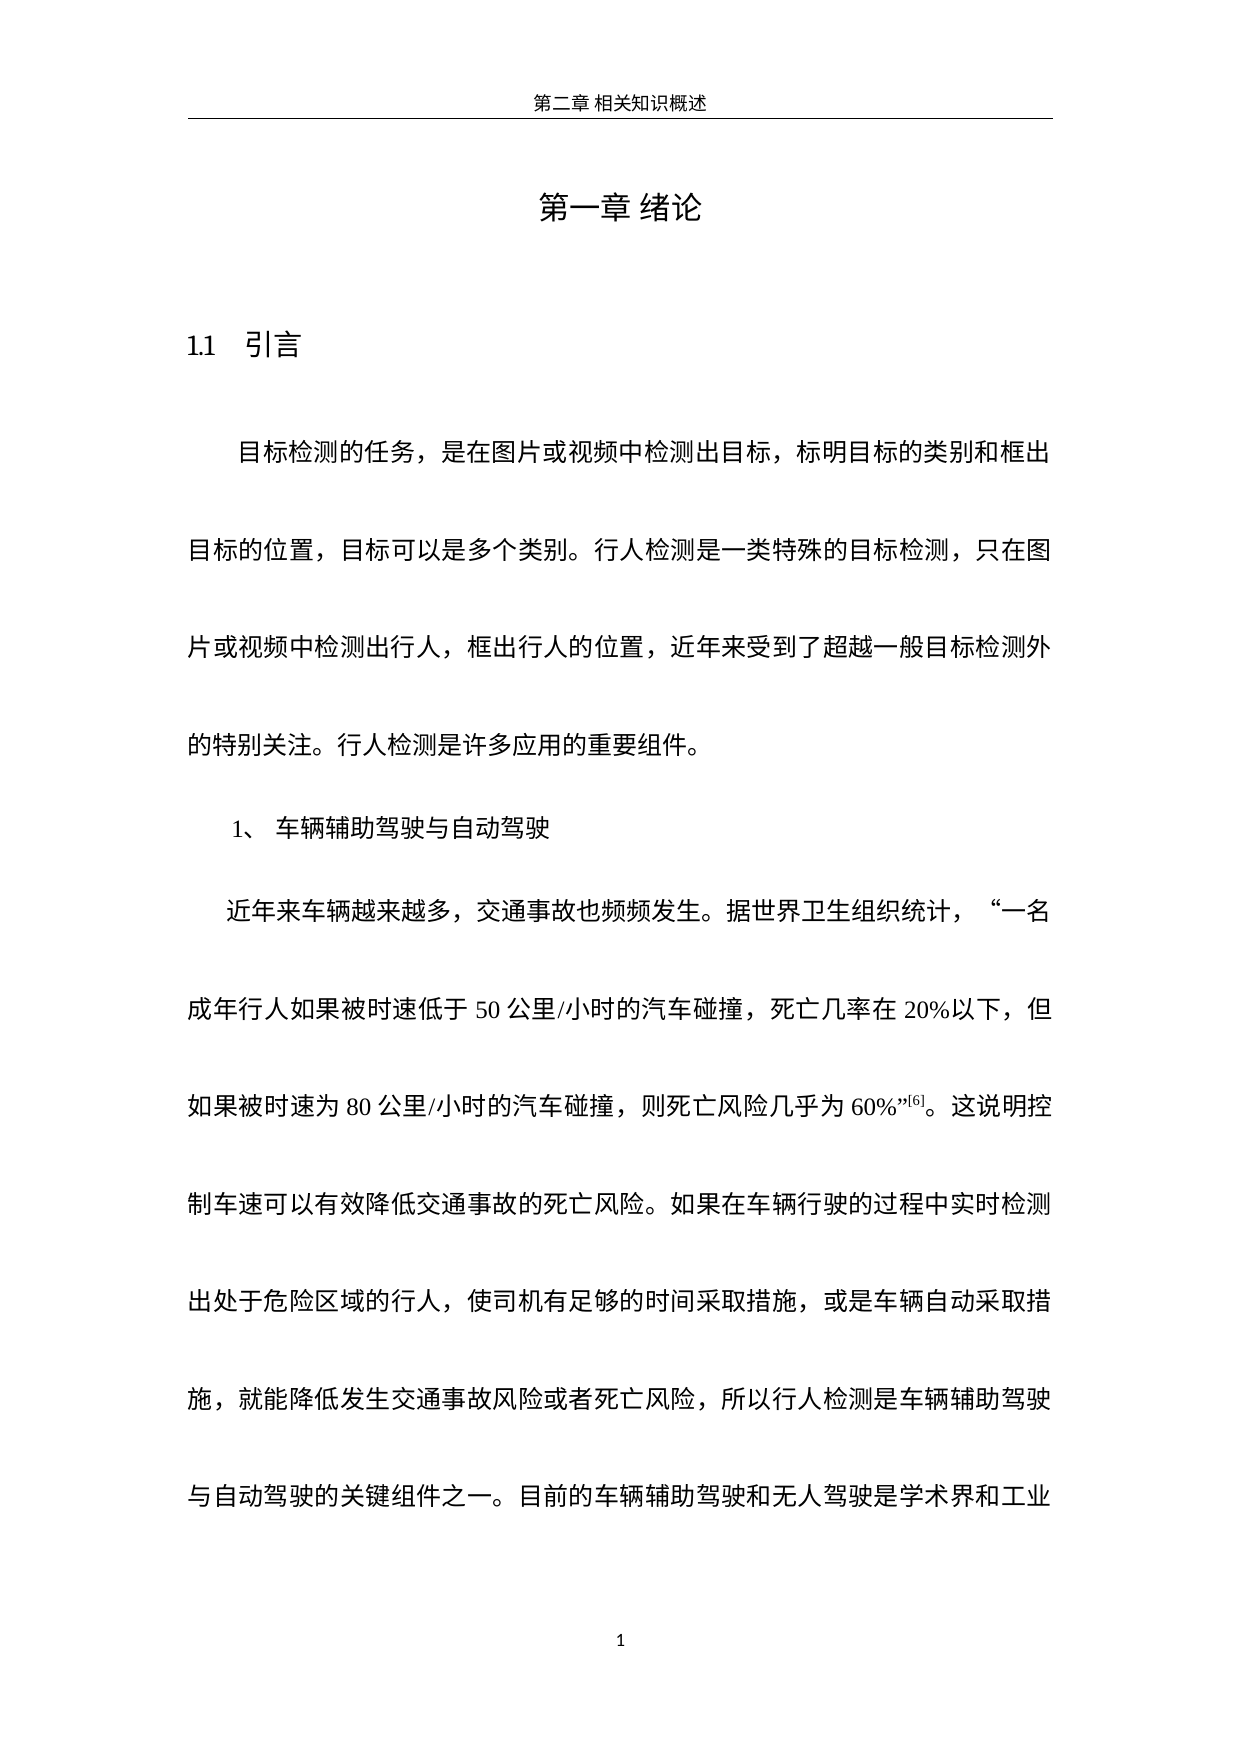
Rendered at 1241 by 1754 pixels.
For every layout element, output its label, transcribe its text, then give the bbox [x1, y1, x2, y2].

list 车辆辅助驾驶与自动驾驶 [231, 794, 1053, 859]
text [187, 877, 1053, 1527]
list 引言 [187, 312, 1053, 377]
subtitle 第一章 绪论 [187, 174, 1053, 239]
text 目标检测的任务，是在图片或视频中检测出目标，标明目标的类别和框出目标的位置，目标可以是多个类别。行人检测是一类特殊的目标检测，只在图片或视频中检测出行人，框出行人的位置，近年来受到了超越一般目标检测外的特别关注。行人检测是许多应用的重要组件。 [187, 418, 1053, 776]
